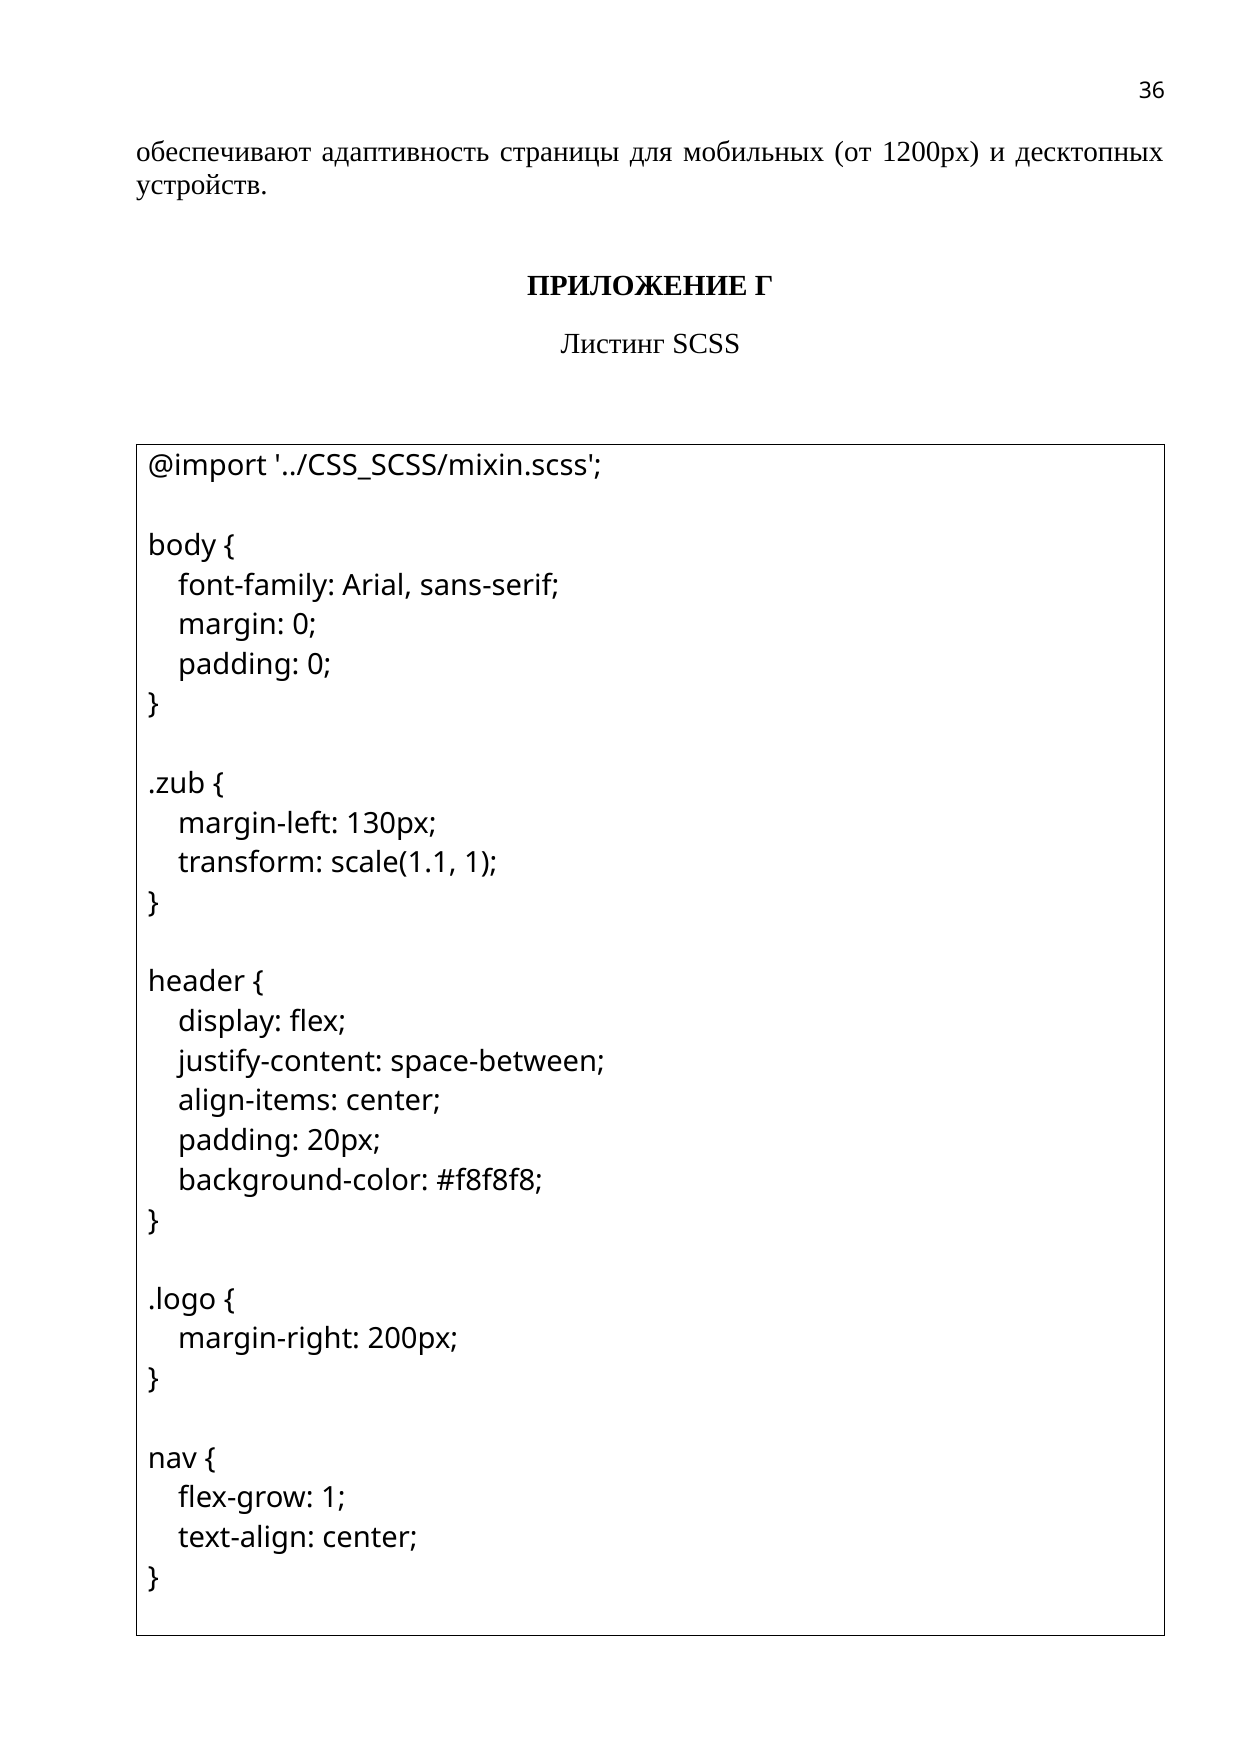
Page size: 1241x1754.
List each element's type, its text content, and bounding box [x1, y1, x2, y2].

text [136, 134, 1164, 201]
text Листинг SCSS [136, 327, 1164, 360]
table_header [137, 445, 1164, 1635]
text ПРИЛОЖЕНИЕ Г [136, 268, 1164, 302]
